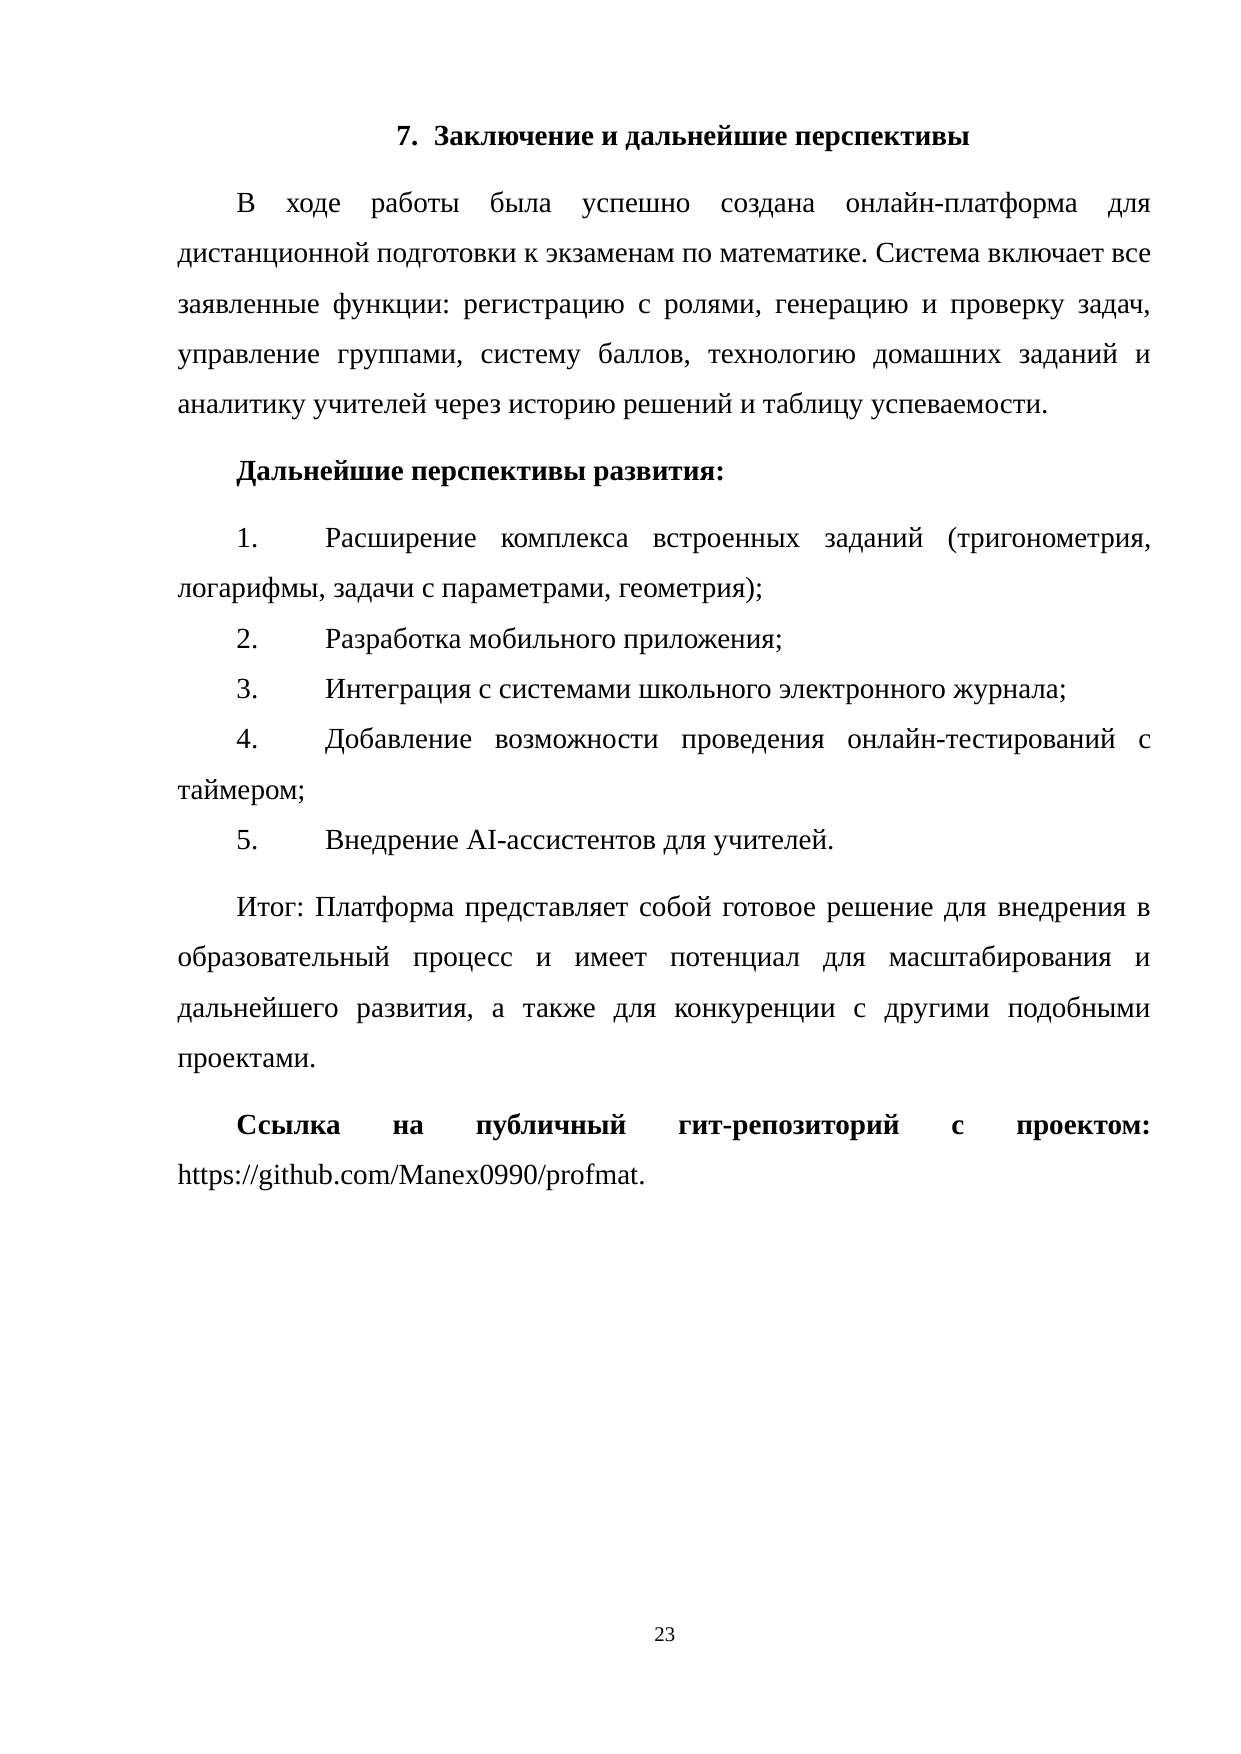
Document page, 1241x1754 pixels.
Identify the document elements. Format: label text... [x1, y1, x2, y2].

list Заключение и дальнейшие перспективы [215, 118, 1152, 152]
text Дальнейшие перспективы развития: [177, 453, 1152, 487]
text В ходе работы была успешно создана онлайн-платформа для дистанционной подготовки к экзаменам по математике. Система включает все заявленные функции: регистрацию с ролями, генерацию и проверку задач, управление группами, систему баллов, технологию домашних заданий и аналитику учителей через историю решений и таблицу успеваемости. [177, 185, 1152, 420]
list Расширение комплекса встроенных заданий (тригонометрия, логарифмы, задачи с параметрами, геометрия); [177, 520, 1152, 604]
text Ссылка на публичный гит-репозиторий с проектом: https://github.com/Manex0990/profmat. [177, 1107, 1152, 1191]
list Разработка мобильного приложения; [177, 621, 1152, 654]
list Добавление возможности проведения онлайн-тестирований с таймером; [177, 722, 1152, 805]
text Итог: Платформа представляет собой готовое решение для внедрения в образовательный процесс и имеет потенциал для масштабирования и дальнейшего развития, а также для конкуренции с другими подобными проектами. [177, 889, 1152, 1074]
list Внедрение AI-ассистентов для учителей. [177, 822, 1152, 856]
list Интеграция с системами школьного электронного журнала; [177, 671, 1152, 705]
